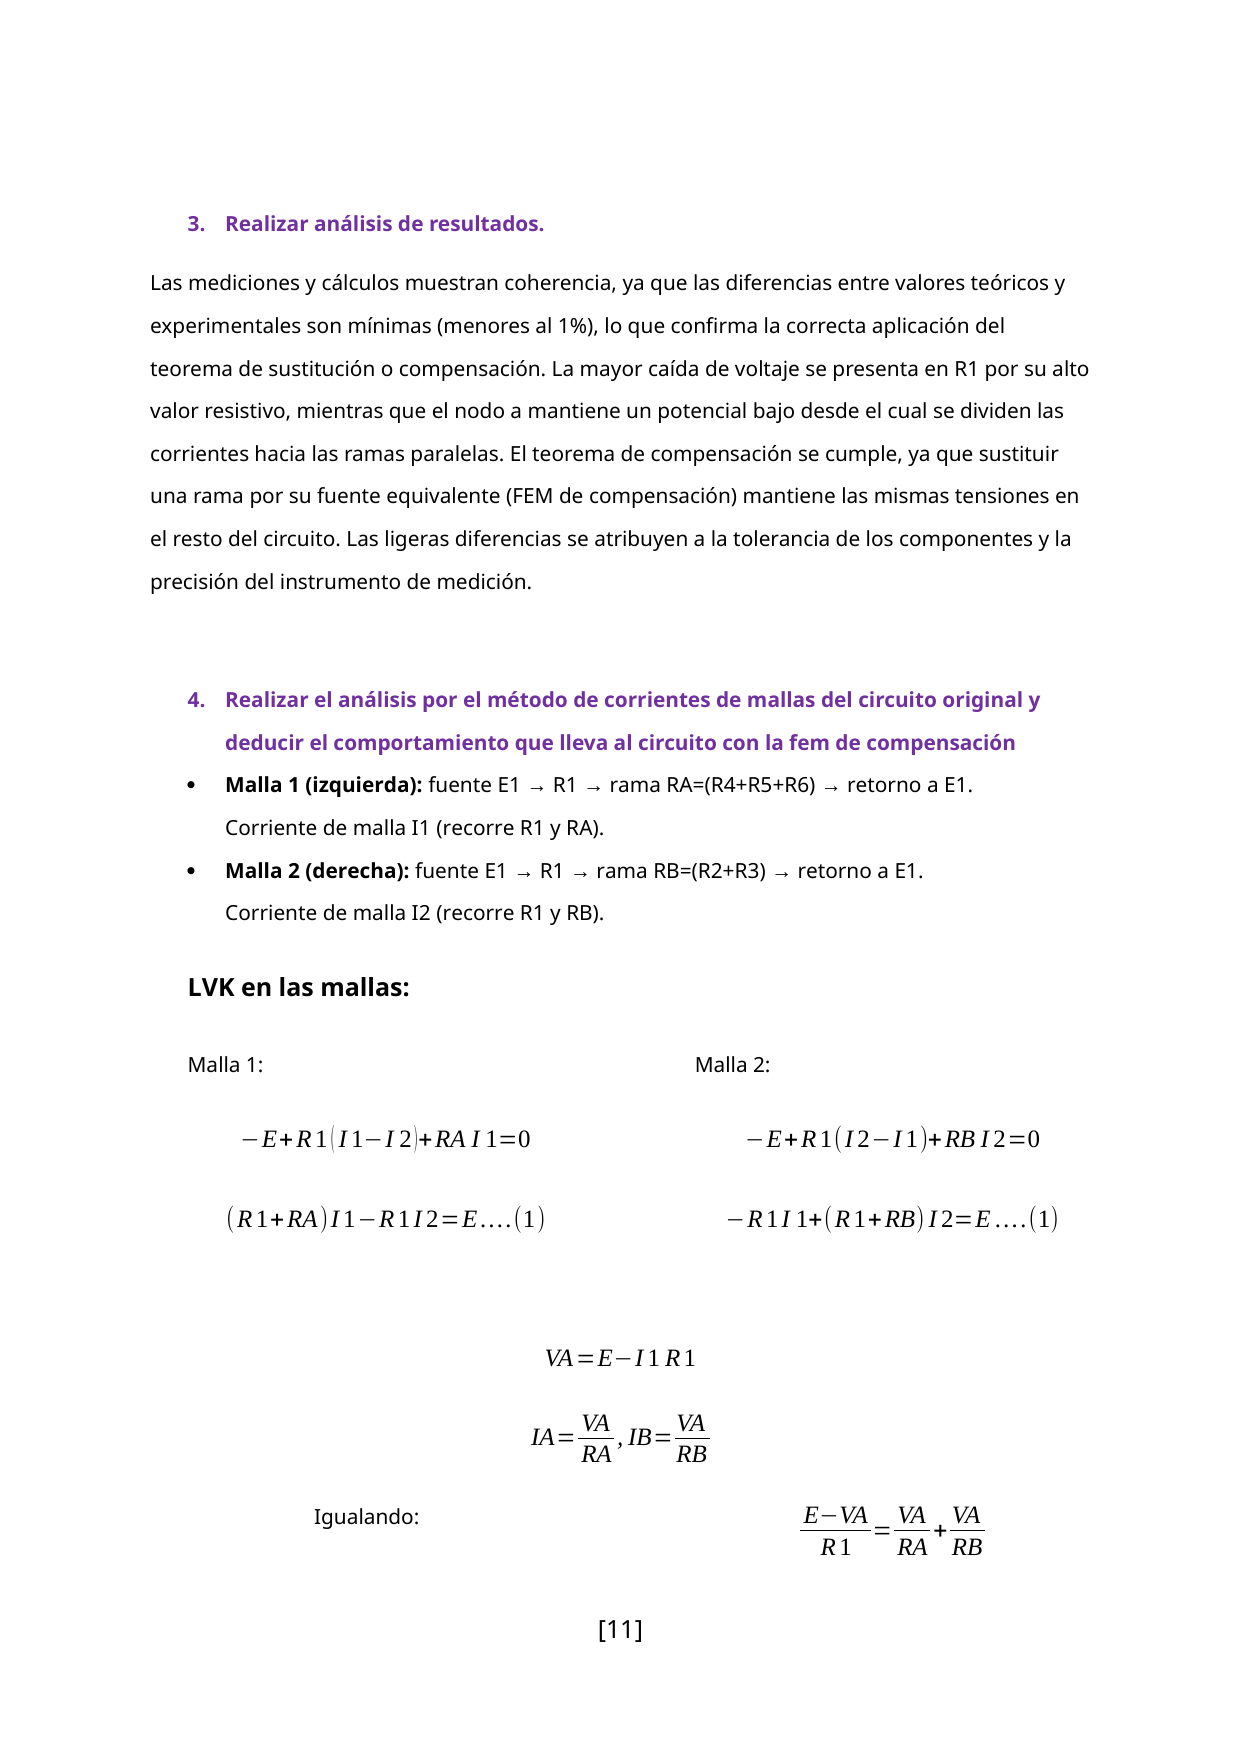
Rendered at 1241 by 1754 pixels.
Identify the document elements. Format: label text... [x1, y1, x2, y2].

list Malla 2 (derecha): fuente E1​ → R1​ → rama RB​=(R2​+R3​) → retorno a E1​. [187, 856, 1090, 884]
list Realizar análisis de resultados. [187, 209, 1090, 238]
text Las mediciones y cálculos muestran coherencia, ya que las diferencias entre valores teóricos y experimentales son mínimas (menores al 1%), lo que confirma la correcta aplicación del teorema de sustitución o compensación. La mayor caída de voltaje se presenta en R1 por su alto valor resistivo, mientras que el nodo a mantiene un potencial bajo desde el cual se dividen las corrientes hacia las ramas paralelas. El teorema de compensación se cumple, ya que sustituir una rama por su fuente equivalente (FEM de compensación) mantiene las mismas tensiones en el resto del circuito. Las ligeras diferencias se atribuyen a la tolerancia de los componentes y la precisión del instrumento de medición. [150, 268, 1090, 595]
list Realizar el análisis por el método de corrientes de mallas del circuito original y deducir el comportamiento que lleva al circuito con la fem de compensación [187, 685, 1090, 756]
text LVK en las mallas: [187, 970, 1090, 1004]
text Igualando: [150, 1502, 583, 1531]
list Corriente de malla I2​ (recorre R1​ y RB​). [225, 898, 1090, 927]
text Malla 1: [187, 1050, 583, 1079]
text Malla 2: [694, 1050, 1090, 1079]
list Corriente de malla I1​ (recorre R1 y RA​). [225, 813, 1090, 842]
list Malla 1 (izquierda): fuente E1​ → R1​ → rama RA​=(R4​+R5​+R6​) → retorno a E1​. [187, 771, 1090, 799]
